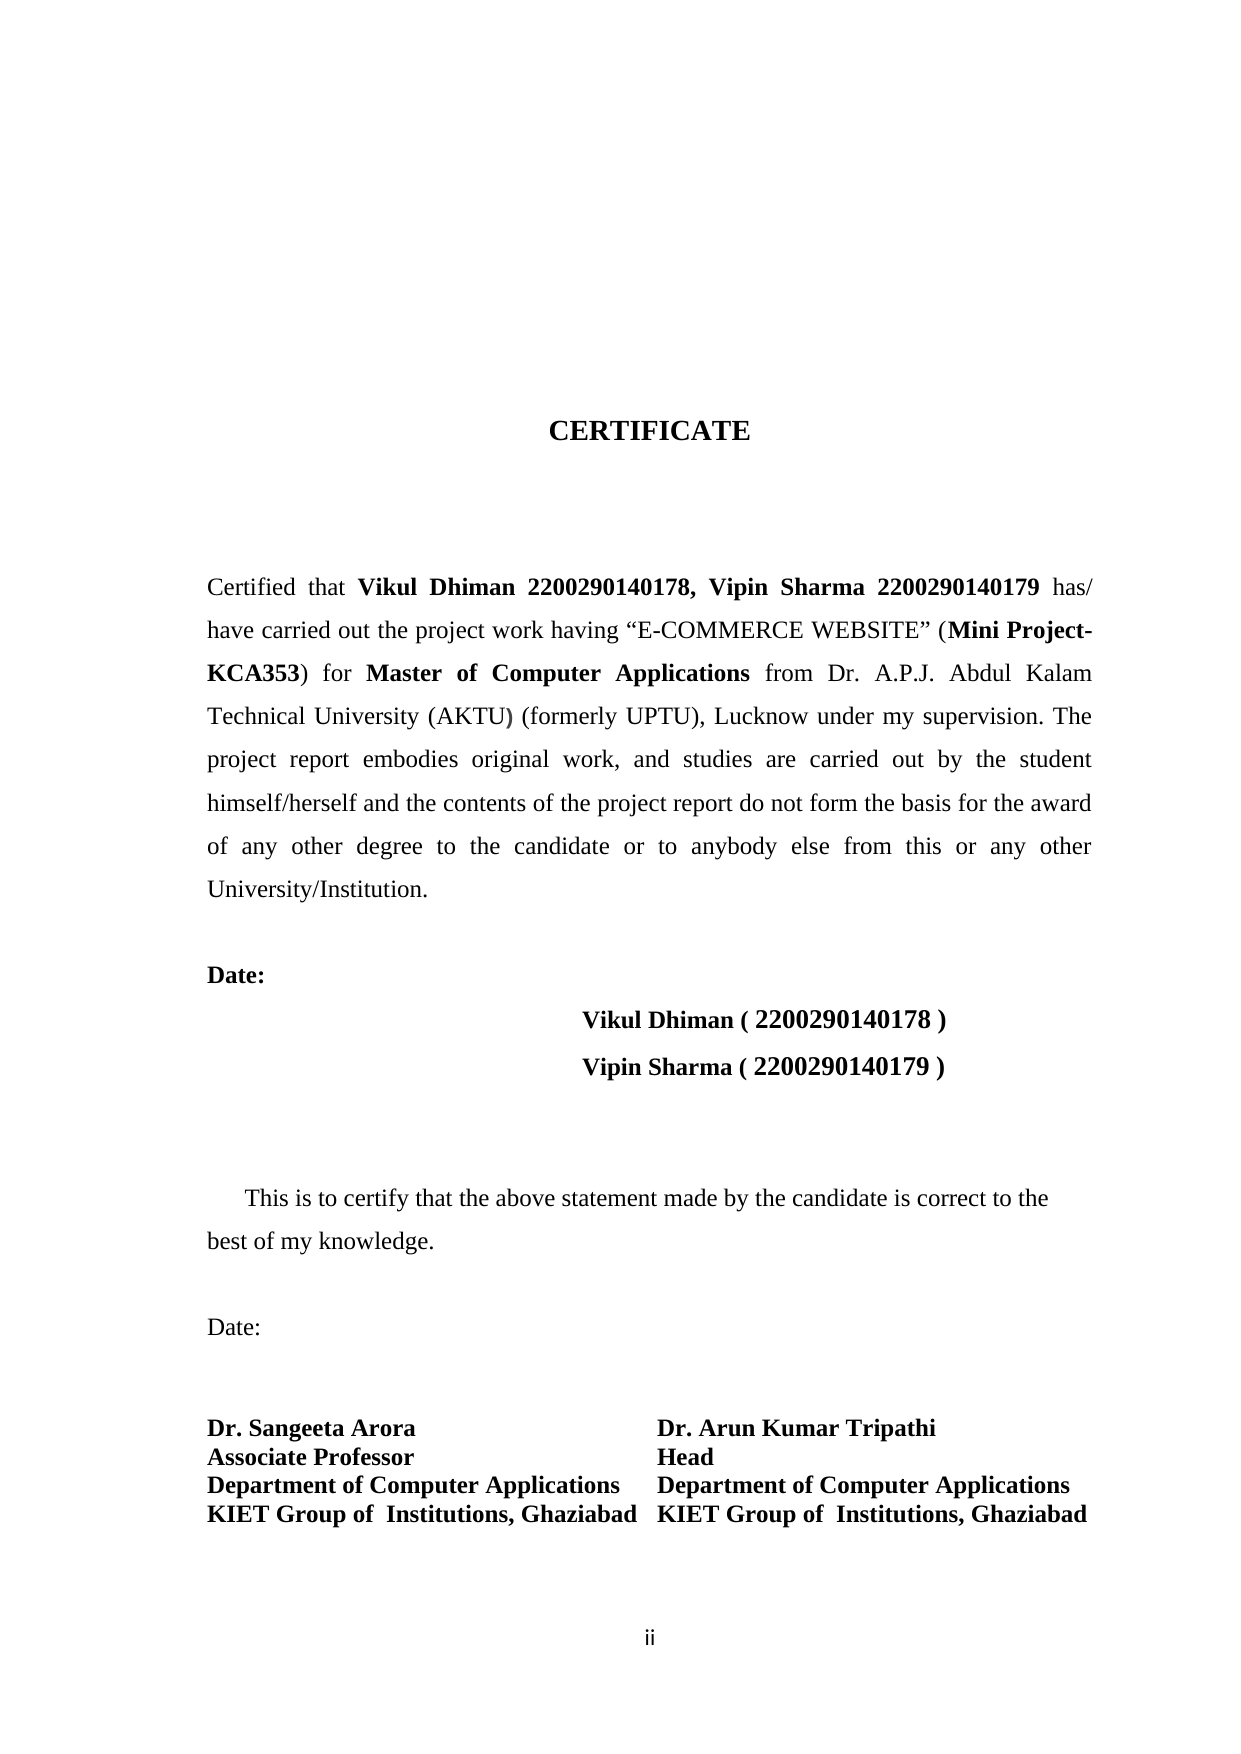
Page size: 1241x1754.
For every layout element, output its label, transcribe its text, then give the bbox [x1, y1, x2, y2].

text Date: [207, 1312, 1092, 1341]
text Associate Professor Head [207, 1442, 1092, 1470]
text Department of Computer Applications Department of Computer Applications [207, 1470, 1092, 1499]
text Date: [207, 960, 1092, 989]
text This is to certify that the above statement made by the candidate is correct to the best of my knowledge. [207, 1183, 1092, 1255]
text KIET Group of Institutions, Ghaziabad KIET Group of Institutions, Ghaziabad [207, 1499, 1092, 1528]
text Vikul Dhiman ( 2200290140178 ) [507, 1003, 1092, 1034]
text Certified that Vikul Dhiman 2200290140178, Vipin Sharma 2200290140179 has/ have carried out the project work having “E-COMMERCE WEBSITE” (Mini Project-KCA353) for Master of Computer Applications from Dr. A.P.J. Abdul Kalam Technical University (AKTU) (formerly UPTU), Lucknow under my supervision. The project report embodies original work, and studies are carried out by the student himself/herself and the contents of the project report do not form the basis for the award of any other degree to the candidate or to anybody else from this or any other University/Institution. [207, 572, 1092, 903]
text CERTIFICATE [207, 413, 1092, 447]
text Vipin Sharma ( 2200290140179 ) [582, 1050, 1092, 1081]
text Dr. Sangeeta Arora Dr. Arun Kumar Tripathi [207, 1413, 1092, 1442]
